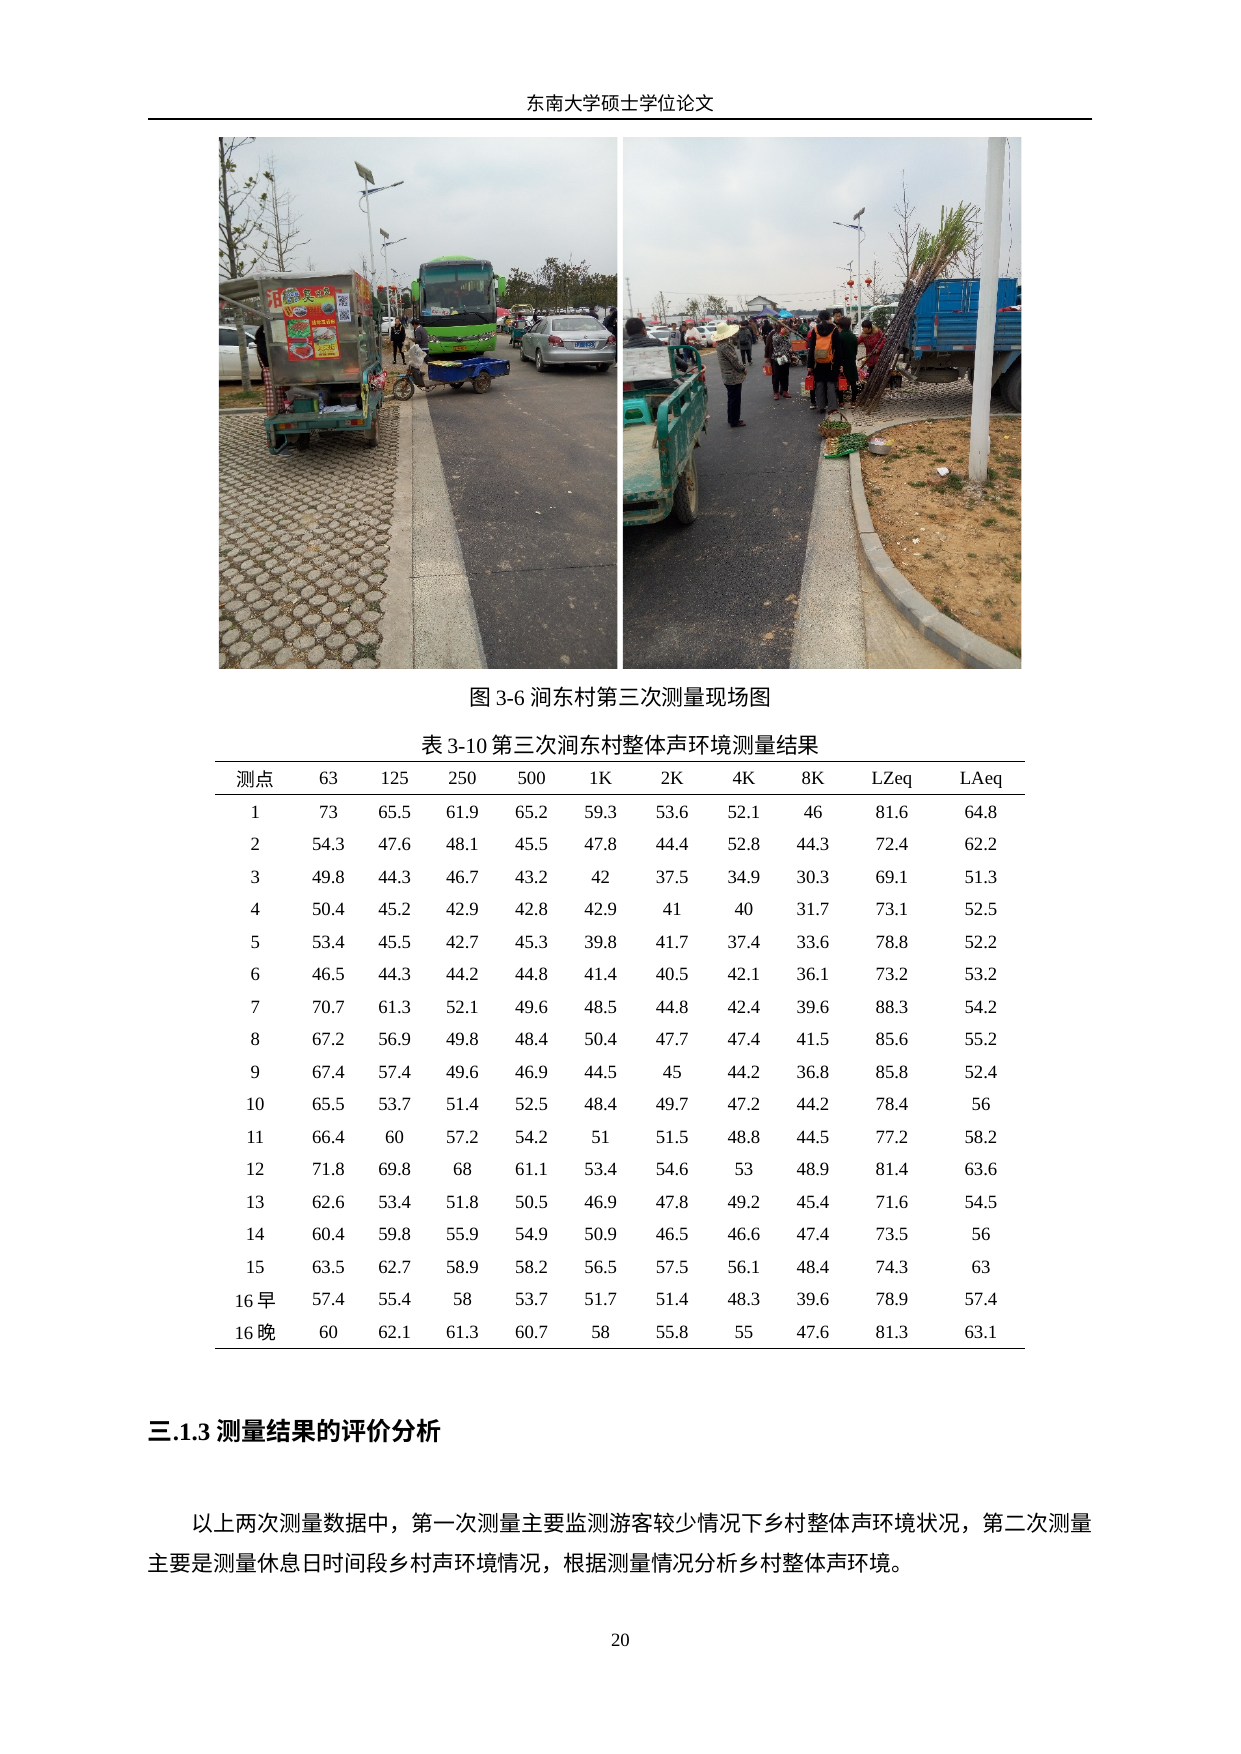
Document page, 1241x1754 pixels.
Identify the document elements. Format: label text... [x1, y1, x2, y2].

table_cell 37.4 [709, 925, 778, 958]
table_cell 44.5 [778, 1120, 847, 1153]
table_cell 48.8 [709, 1120, 778, 1153]
table_cell 48.4 [778, 1250, 847, 1283]
table_cell 39.6 [778, 990, 847, 1023]
table_cell 42.9 [428, 893, 497, 925]
table_cell 5 [215, 925, 295, 958]
table_cell 52.1 [709, 795, 778, 828]
table_cell 71.8 [295, 1153, 361, 1185]
table_cell 44.5 [566, 1055, 635, 1088]
table_cell 51 [566, 1120, 635, 1153]
table_cell 48.5 [566, 990, 635, 1023]
table_cell 12 [215, 1153, 295, 1185]
table_cell 73 [295, 795, 361, 828]
table_header LZeq [847, 762, 936, 794]
table_cell 54.9 [497, 1218, 566, 1250]
table_cell 7 [215, 990, 295, 1023]
table_cell 41.5 [778, 1023, 847, 1055]
table_cell 57.4 [936, 1283, 1025, 1315]
table_cell 44.2 [778, 1088, 847, 1120]
table_cell 74.3 [847, 1250, 936, 1283]
table_cell 16早 [215, 1283, 295, 1315]
table_cell 47.6 [778, 1315, 847, 1348]
table_cell 46.9 [566, 1185, 635, 1218]
table_cell 46.7 [428, 860, 497, 893]
table_cell 48.4 [566, 1088, 635, 1120]
table_cell 52.5 [497, 1088, 566, 1120]
table_cell 43.2 [497, 860, 566, 893]
table_cell 16晚 [215, 1315, 295, 1348]
table_header 4K [709, 762, 778, 794]
table_cell 56.1 [709, 1250, 778, 1283]
table_cell 44.4 [635, 828, 709, 860]
table_cell 10 [215, 1088, 295, 1120]
table_cell 42.7 [428, 925, 497, 958]
table_cell 52.4 [936, 1055, 1025, 1088]
table_cell 52.8 [709, 828, 778, 860]
table_cell 55.4 [361, 1283, 427, 1315]
table_cell 58.2 [497, 1250, 566, 1283]
table_cell 50.4 [295, 893, 361, 925]
table_header 8K [778, 762, 847, 794]
table_cell 6 [215, 958, 295, 990]
table_cell 53 [709, 1153, 778, 1185]
table_cell 67.4 [295, 1055, 361, 1088]
table_cell 81.3 [847, 1315, 936, 1348]
table_cell 64.8 [936, 795, 1025, 828]
text 测量结果的评价分析 [148, 1397, 1092, 1462]
table_cell 73.5 [847, 1218, 936, 1250]
table_cell 30.3 [778, 860, 847, 893]
table_cell 44.2 [709, 1055, 778, 1088]
table_cell 56.5 [566, 1250, 635, 1283]
table_cell 47.6 [361, 828, 427, 860]
table_cell 52.5 [936, 893, 1025, 925]
table_cell 42.4 [709, 990, 778, 1023]
table_cell 70.7 [295, 990, 361, 1023]
table_cell 45.5 [361, 925, 427, 958]
table_cell 54.6 [635, 1153, 709, 1185]
table_cell 55.9 [428, 1218, 497, 1250]
table_cell 60.7 [497, 1315, 566, 1348]
table_cell 53.2 [936, 958, 1025, 990]
table_cell 44.3 [778, 828, 847, 860]
table_cell 48.3 [709, 1283, 778, 1315]
table_cell 44.3 [361, 860, 427, 893]
table_cell 62.1 [361, 1315, 427, 1348]
table_cell 52.2 [936, 925, 1025, 958]
table_cell 3 [215, 860, 295, 893]
table_cell 53.7 [497, 1283, 566, 1315]
table_cell 4 [215, 893, 295, 925]
table_cell 36.8 [778, 1055, 847, 1088]
table_cell 85.6 [847, 1023, 936, 1055]
table_header LAeq [936, 762, 1025, 794]
table_cell 63.5 [295, 1250, 361, 1283]
table_cell 53.4 [361, 1185, 427, 1218]
table_cell 46 [778, 795, 847, 828]
table_cell 57.4 [295, 1283, 361, 1315]
table_cell 49.8 [295, 860, 361, 893]
table_cell 61.3 [361, 990, 427, 1023]
table_cell 8 [215, 1023, 295, 1055]
table_cell 66.4 [295, 1120, 361, 1153]
table_cell 39.6 [778, 1283, 847, 1315]
table_cell 49.2 [709, 1185, 778, 1218]
table_cell 56.9 [361, 1023, 427, 1055]
table_cell 62.6 [295, 1185, 361, 1218]
table_header 1K [566, 762, 635, 794]
table_cell 77.2 [847, 1120, 936, 1153]
table_cell 14 [215, 1218, 295, 1250]
table_header 500 [497, 762, 566, 794]
table_cell 49.8 [428, 1023, 497, 1055]
table_cell 60.4 [295, 1218, 361, 1250]
table_cell 55.8 [635, 1315, 709, 1348]
table_cell 88.3 [847, 990, 936, 1023]
table_cell 45.3 [497, 925, 566, 958]
table_cell 44.8 [635, 990, 709, 1023]
table_cell 48.4 [497, 1023, 566, 1055]
table_cell 50.5 [497, 1185, 566, 1218]
table_cell 57.4 [361, 1055, 427, 1088]
table_cell 65.2 [497, 795, 566, 828]
table_cell 13 [215, 1185, 295, 1218]
table_cell 60 [295, 1315, 361, 1348]
table_cell 50.4 [566, 1023, 635, 1055]
table_cell 53.6 [635, 795, 709, 828]
table_cell 44.8 [497, 958, 566, 990]
table_header 125 [361, 762, 427, 794]
table_cell 65.5 [361, 795, 427, 828]
table_cell 36.1 [778, 958, 847, 990]
table_cell 33.6 [778, 925, 847, 958]
table_cell 55 [709, 1315, 778, 1348]
table_cell 57.2 [428, 1120, 497, 1153]
table_cell 78.8 [847, 925, 936, 958]
table_cell 40 [709, 893, 778, 925]
table_cell 54.3 [295, 828, 361, 860]
table_cell 51.4 [635, 1283, 709, 1315]
table_cell 60 [361, 1120, 427, 1153]
table_cell 45.2 [361, 893, 427, 925]
table_cell 59.3 [566, 795, 635, 828]
table_cell 34.9 [709, 860, 778, 893]
table_cell 46.9 [497, 1055, 566, 1088]
table_cell 78.9 [847, 1283, 936, 1315]
table_cell 63 [936, 1250, 1025, 1283]
table_cell 49.6 [428, 1055, 497, 1088]
table_cell 51.8 [428, 1185, 497, 1218]
table_cell 49.7 [635, 1088, 709, 1120]
table_cell 68 [428, 1153, 497, 1185]
table_cell 45.4 [778, 1185, 847, 1218]
text 图3-6 涧东村第三次测量现场图 [148, 679, 1092, 712]
table_cell 45.5 [497, 828, 566, 860]
table_header 250 [428, 762, 497, 794]
table_cell 81.6 [847, 795, 936, 828]
table_cell 9 [215, 1055, 295, 1088]
table_cell 48.1 [428, 828, 497, 860]
table_cell 42 [566, 860, 635, 893]
table_cell 51.3 [936, 860, 1025, 893]
table_cell 49.6 [497, 990, 566, 1023]
table_cell 53.4 [295, 925, 361, 958]
table_cell 53.4 [566, 1153, 635, 1185]
table_cell 58.2 [936, 1120, 1025, 1153]
table_cell 56 [936, 1218, 1025, 1250]
table_cell 71.6 [847, 1185, 936, 1218]
table_cell 65.5 [295, 1088, 361, 1120]
table_cell 15 [215, 1250, 295, 1283]
table_cell 73.2 [847, 958, 936, 990]
table_cell 52.1 [428, 990, 497, 1023]
table_cell 42.8 [497, 893, 566, 925]
table_cell 47.4 [709, 1023, 778, 1055]
table_cell 51.7 [566, 1283, 635, 1315]
table_cell 47.4 [778, 1218, 847, 1250]
table_cell 58 [566, 1315, 635, 1348]
table_cell 78.4 [847, 1088, 936, 1120]
table_cell 58.9 [428, 1250, 497, 1283]
table_cell 31.7 [778, 893, 847, 925]
table_cell 41.7 [635, 925, 709, 958]
table_cell 62.7 [361, 1250, 427, 1283]
table_cell 47.8 [635, 1185, 709, 1218]
table_header 63 [295, 762, 361, 794]
picture [218, 137, 618, 669]
table_cell 47.7 [635, 1023, 709, 1055]
table_cell 48.9 [778, 1153, 847, 1185]
table_cell 37.5 [635, 860, 709, 893]
table_cell 46.6 [709, 1218, 778, 1250]
table_cell 44.2 [428, 958, 497, 990]
table_cell 11 [215, 1120, 295, 1153]
table_cell 2 [215, 828, 295, 860]
table_cell 42.1 [709, 958, 778, 990]
table_cell 58 [428, 1283, 497, 1315]
table_cell 50.9 [566, 1218, 635, 1250]
table_cell 54.2 [936, 990, 1025, 1023]
table_cell 41 [635, 893, 709, 925]
table_cell 54.2 [497, 1120, 566, 1153]
table_cell 72.4 [847, 828, 936, 860]
table_cell 61.1 [497, 1153, 566, 1185]
table_cell 59.8 [361, 1218, 427, 1250]
table_cell 1 [215, 795, 295, 828]
table_cell 81.4 [847, 1153, 936, 1185]
table_cell 54.5 [936, 1185, 1025, 1218]
table_cell 47.8 [566, 828, 635, 860]
table_cell 61.3 [428, 1315, 497, 1348]
text 表3-10第三次涧东村整体声环境测量结果 [148, 728, 1092, 761]
table_cell 40.5 [635, 958, 709, 990]
table_cell 69.8 [361, 1153, 427, 1185]
table_cell 56 [936, 1088, 1025, 1120]
table_cell 61.9 [428, 795, 497, 828]
table_cell 57.5 [635, 1250, 709, 1283]
text 以上两次测量数据中，第一次测量主要监测游客较少情况下乡村整体声环境状况，第二次测量主要是测量休息日时间段乡村声环境情况，根据测量情况分析乡村整体声环境。 [148, 1505, 1092, 1578]
table_cell 42.9 [566, 893, 635, 925]
table_cell 39.8 [566, 925, 635, 958]
table_cell 47.2 [709, 1088, 778, 1120]
table_cell 51.4 [428, 1088, 497, 1120]
table_cell 44.3 [361, 958, 427, 990]
table_cell 63.6 [936, 1153, 1025, 1185]
table_header 测点 [215, 762, 295, 794]
table_cell 51.5 [635, 1120, 709, 1153]
table_cell 55.2 [936, 1023, 1025, 1055]
table_cell 53.7 [361, 1088, 427, 1120]
table_cell 63.1 [936, 1315, 1025, 1348]
table_cell 45 [635, 1055, 709, 1088]
table_cell 85.8 [847, 1055, 936, 1088]
table_cell 69.1 [847, 860, 936, 893]
table_cell 46.5 [635, 1218, 709, 1250]
table_cell 62.2 [936, 828, 1025, 860]
table_header 2K [635, 762, 709, 794]
picture [622, 137, 1022, 669]
table_cell 41.4 [566, 958, 635, 990]
table_cell 73.1 [847, 893, 936, 925]
table_cell 46.5 [295, 958, 361, 990]
table_cell 67.2 [295, 1023, 361, 1055]
